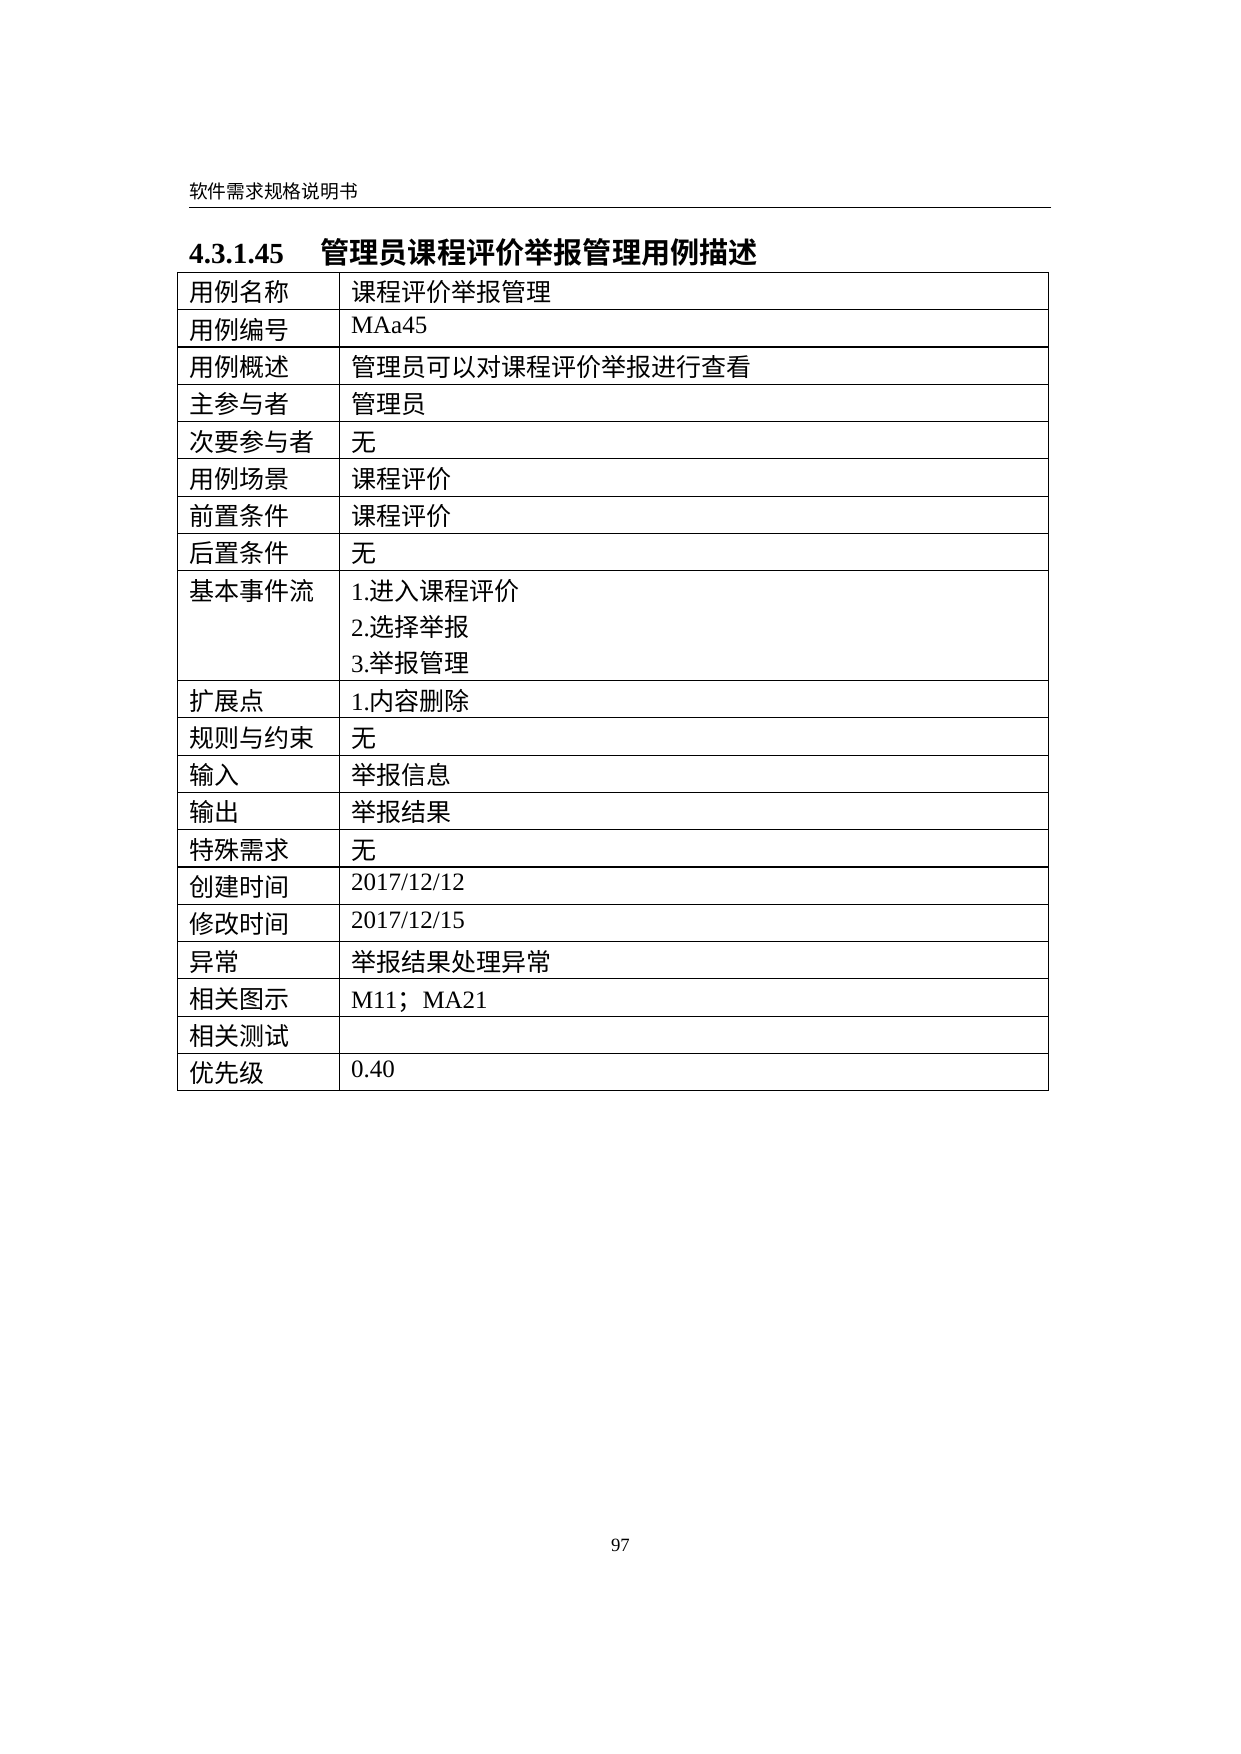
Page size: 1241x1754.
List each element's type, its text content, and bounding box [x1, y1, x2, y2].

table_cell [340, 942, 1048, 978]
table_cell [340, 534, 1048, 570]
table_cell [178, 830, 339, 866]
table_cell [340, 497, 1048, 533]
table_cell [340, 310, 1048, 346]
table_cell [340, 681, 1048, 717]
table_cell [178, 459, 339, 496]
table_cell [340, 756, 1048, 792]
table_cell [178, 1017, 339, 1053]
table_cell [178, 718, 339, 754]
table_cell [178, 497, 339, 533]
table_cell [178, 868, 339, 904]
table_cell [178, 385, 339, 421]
subtitle 管理员课程评价举报管理用例描述 [189, 229, 1051, 272]
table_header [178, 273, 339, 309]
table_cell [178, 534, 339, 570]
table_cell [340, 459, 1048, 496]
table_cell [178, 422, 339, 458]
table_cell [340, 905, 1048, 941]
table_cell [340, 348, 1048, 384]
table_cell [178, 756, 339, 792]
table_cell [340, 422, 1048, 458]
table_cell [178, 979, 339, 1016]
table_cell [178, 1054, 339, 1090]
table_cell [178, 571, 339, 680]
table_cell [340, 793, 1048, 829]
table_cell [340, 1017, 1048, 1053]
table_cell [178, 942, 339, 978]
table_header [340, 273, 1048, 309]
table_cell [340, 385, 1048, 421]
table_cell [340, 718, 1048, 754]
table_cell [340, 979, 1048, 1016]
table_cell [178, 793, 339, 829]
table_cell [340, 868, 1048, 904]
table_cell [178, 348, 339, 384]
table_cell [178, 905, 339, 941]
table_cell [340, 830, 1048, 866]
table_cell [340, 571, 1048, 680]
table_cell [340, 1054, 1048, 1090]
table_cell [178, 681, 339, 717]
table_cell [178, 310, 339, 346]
